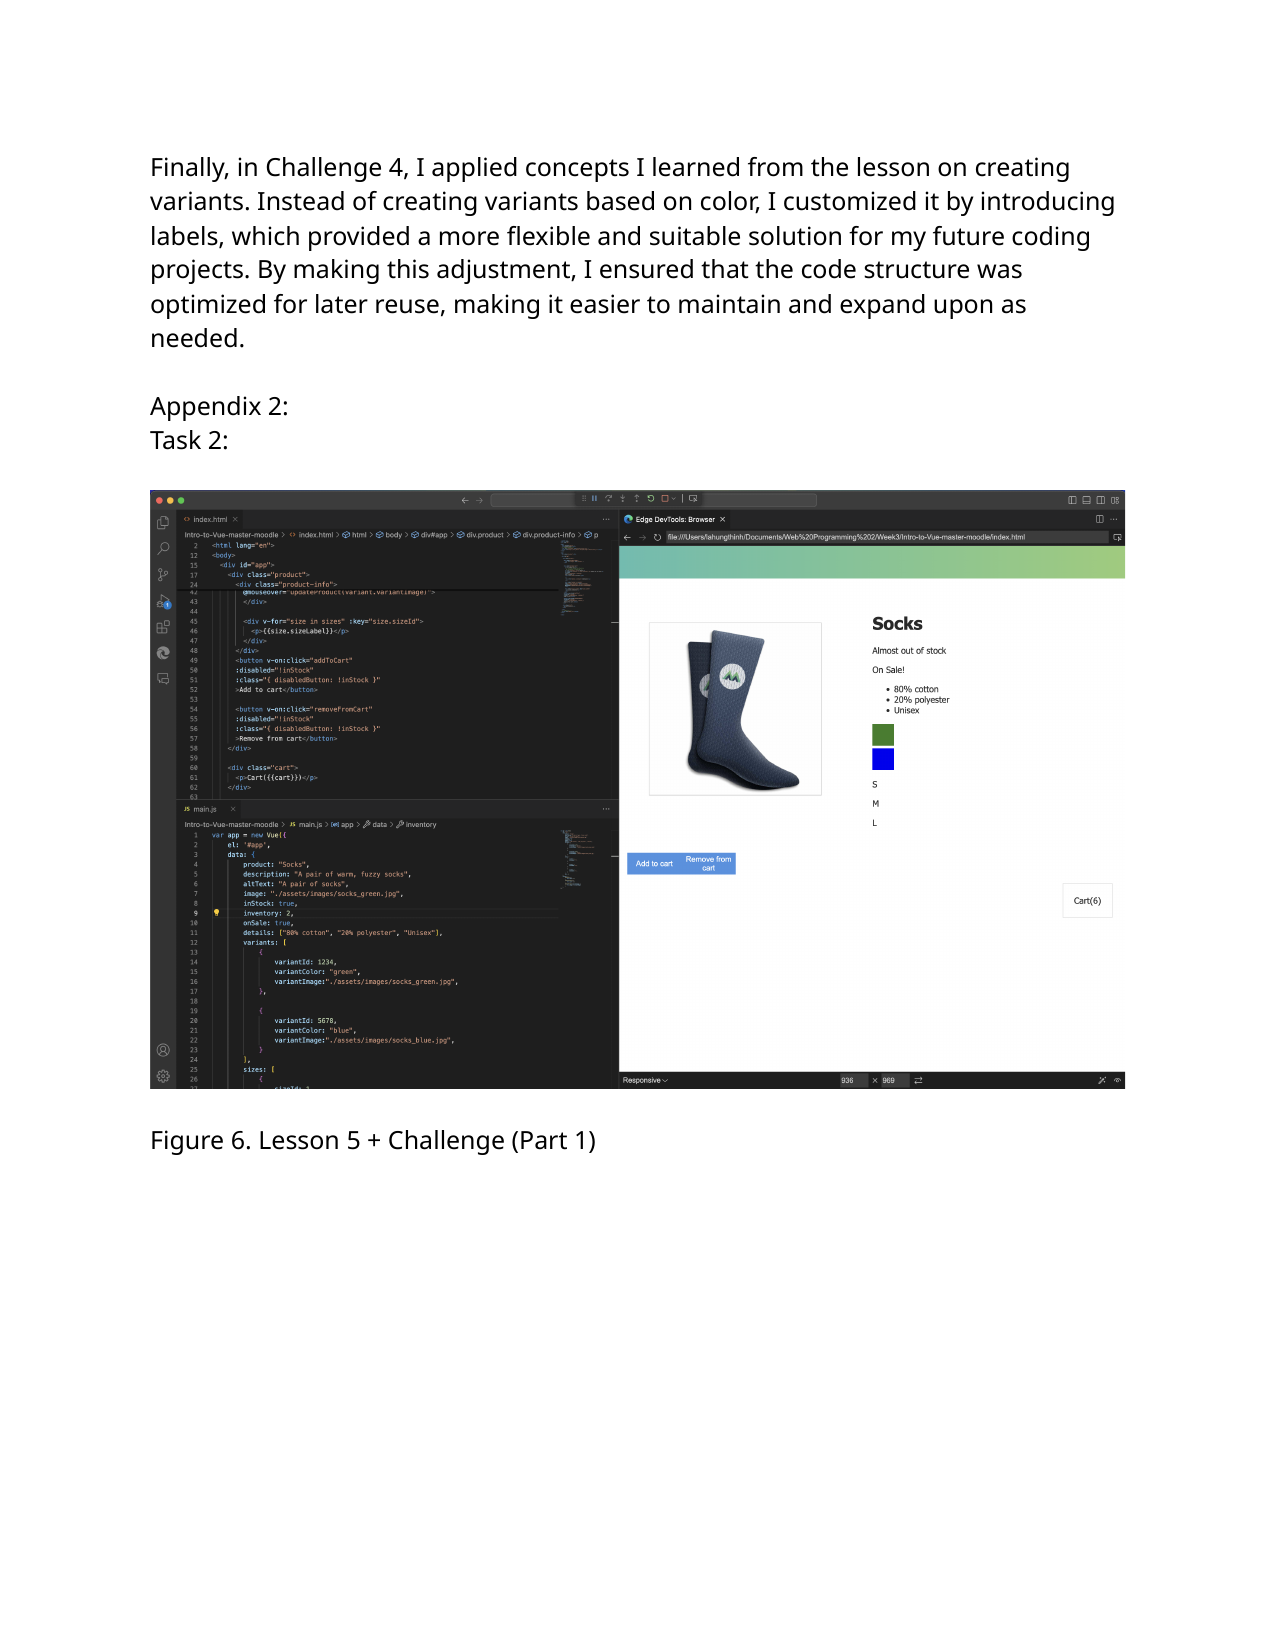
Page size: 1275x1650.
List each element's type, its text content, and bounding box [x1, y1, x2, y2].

text Appendix 2: [150, 388, 1125, 422]
text Figure 6. Lesson 5 + Challenge (Part 1) [150, 1123, 1125, 1157]
text Task 2: [150, 422, 1125, 457]
picture [150, 490, 1125, 1089]
text Finally, in Challenge 4, I applied concepts I learned from the lesson on creating variants. Instead of creating variants based on color, I customized it by introducing labels, which provided a more flexible and suitable solution for my future coding projects. By making this adjustment, I ensured that the code structure was optimized for later reuse, making it easier to maintain and expand upon as needed. [150, 150, 1125, 354]
